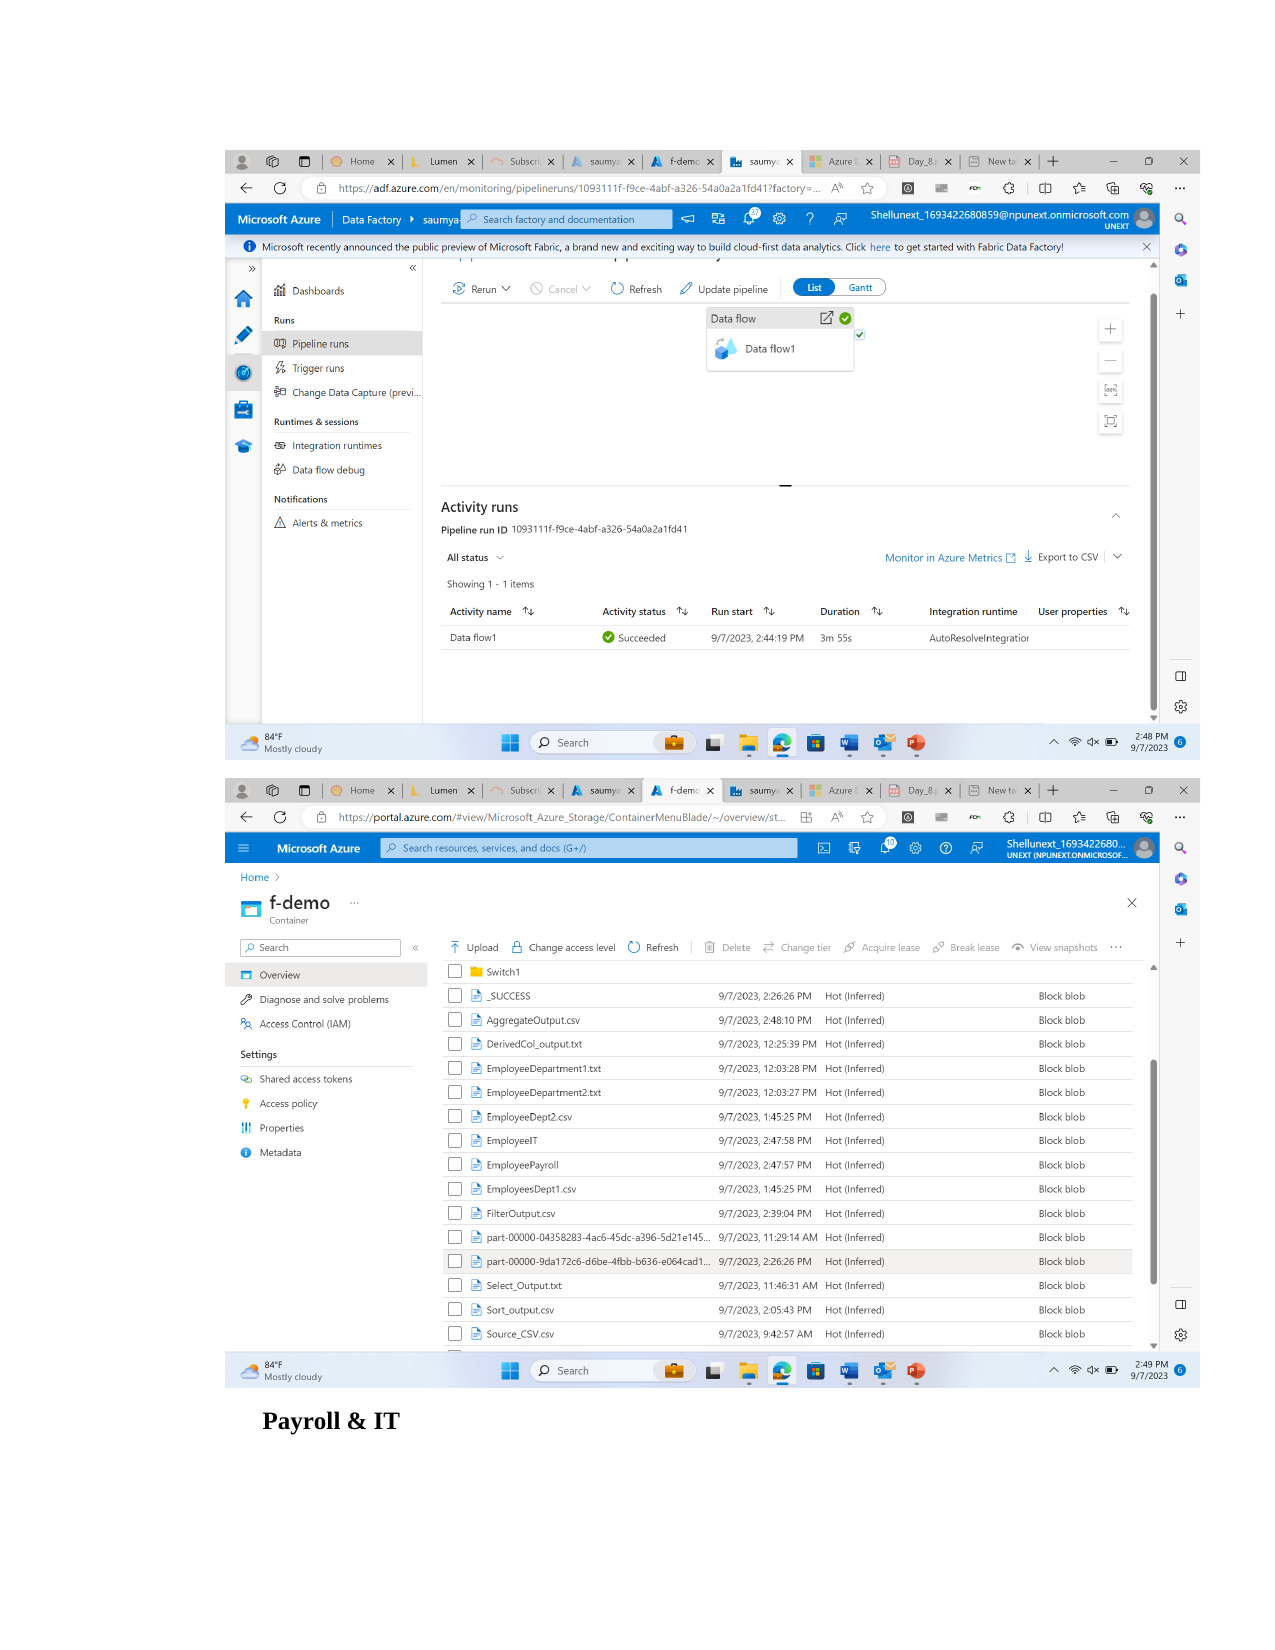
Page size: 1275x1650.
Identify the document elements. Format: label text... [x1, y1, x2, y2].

list Payroll & IT [262, 1406, 1125, 1435]
picture [225, 150, 1200, 760]
picture [225, 778, 1200, 1388]
